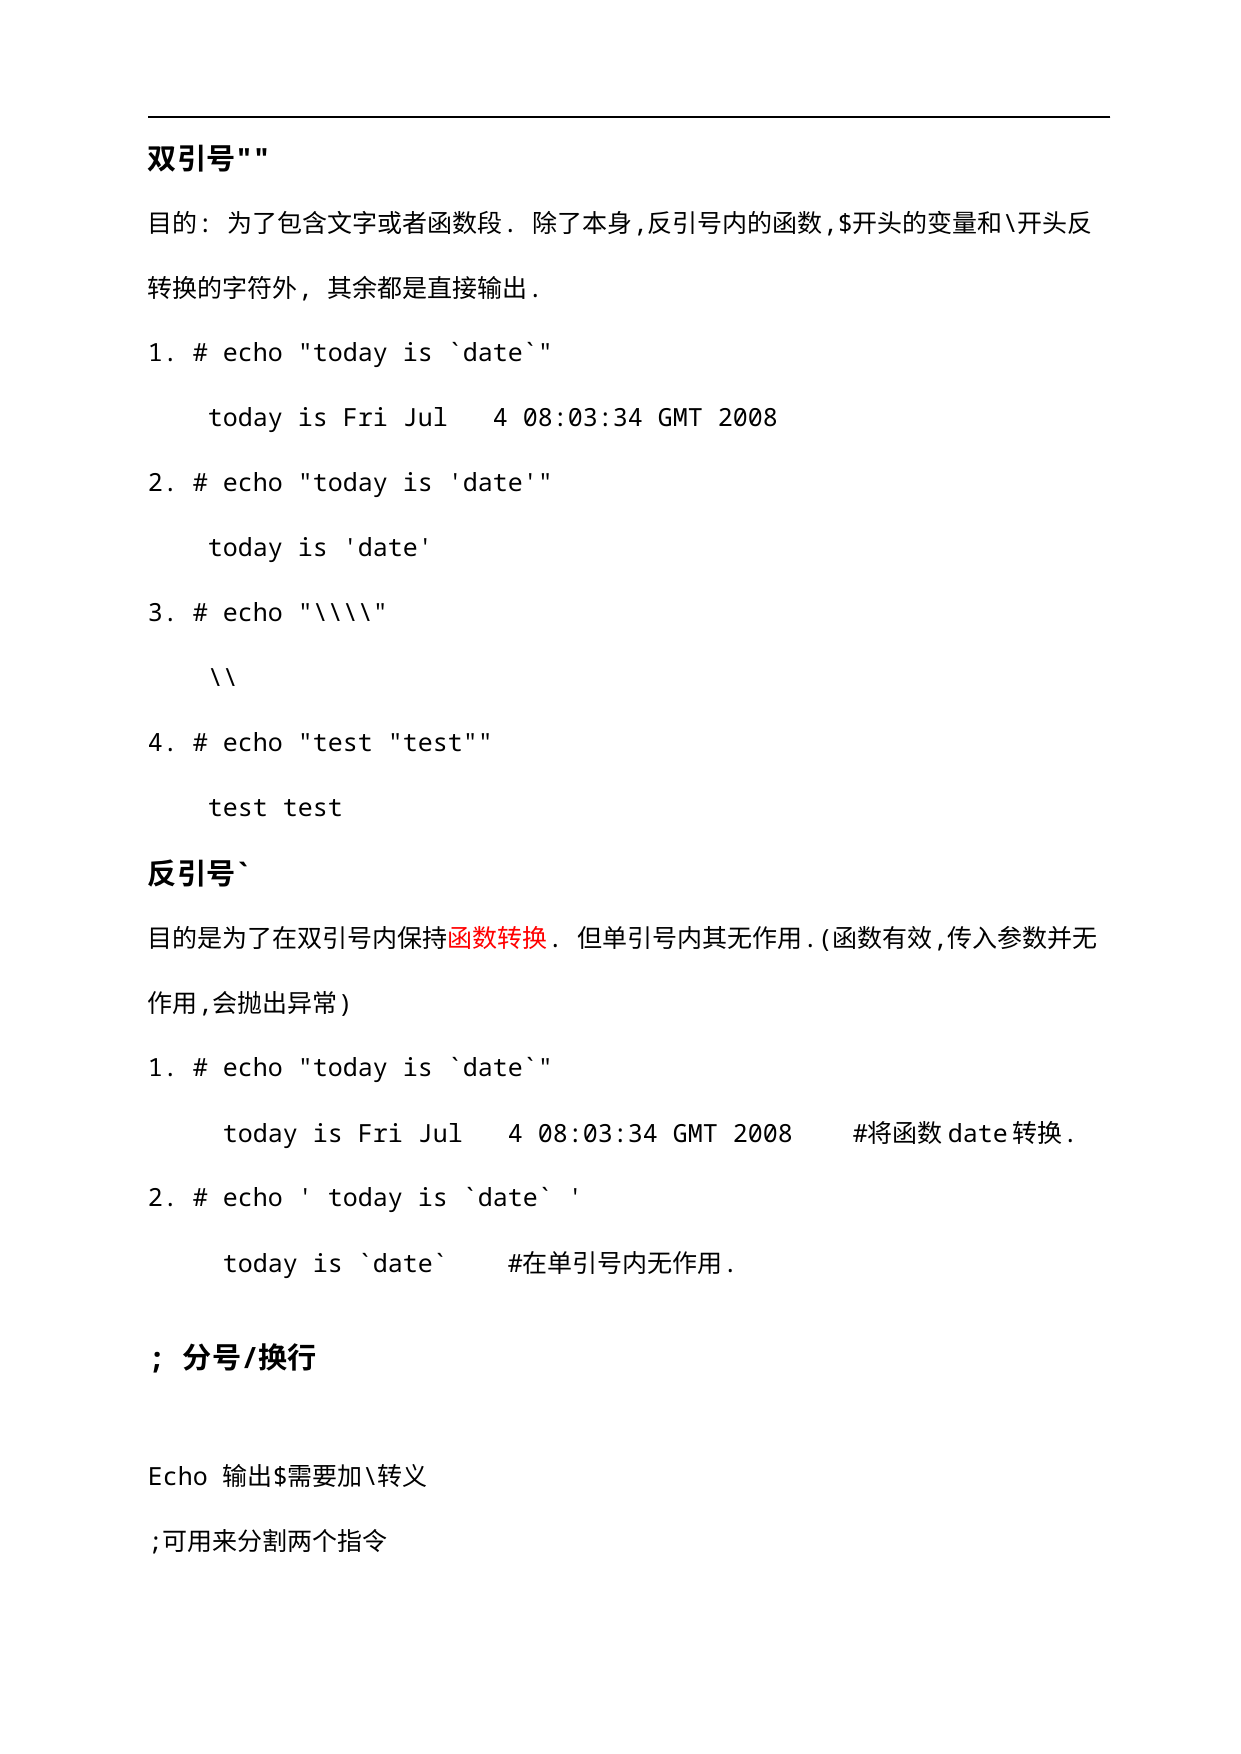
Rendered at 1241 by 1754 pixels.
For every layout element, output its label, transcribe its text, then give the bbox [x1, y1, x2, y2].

text ;可用来分割两个指令 [148, 1507, 1110, 1572]
text Echo 输出$需要加\转义 [148, 1442, 1110, 1507]
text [148, 124, 1110, 1294]
subtitle ; 分号/换行 [148, 1323, 1110, 1388]
